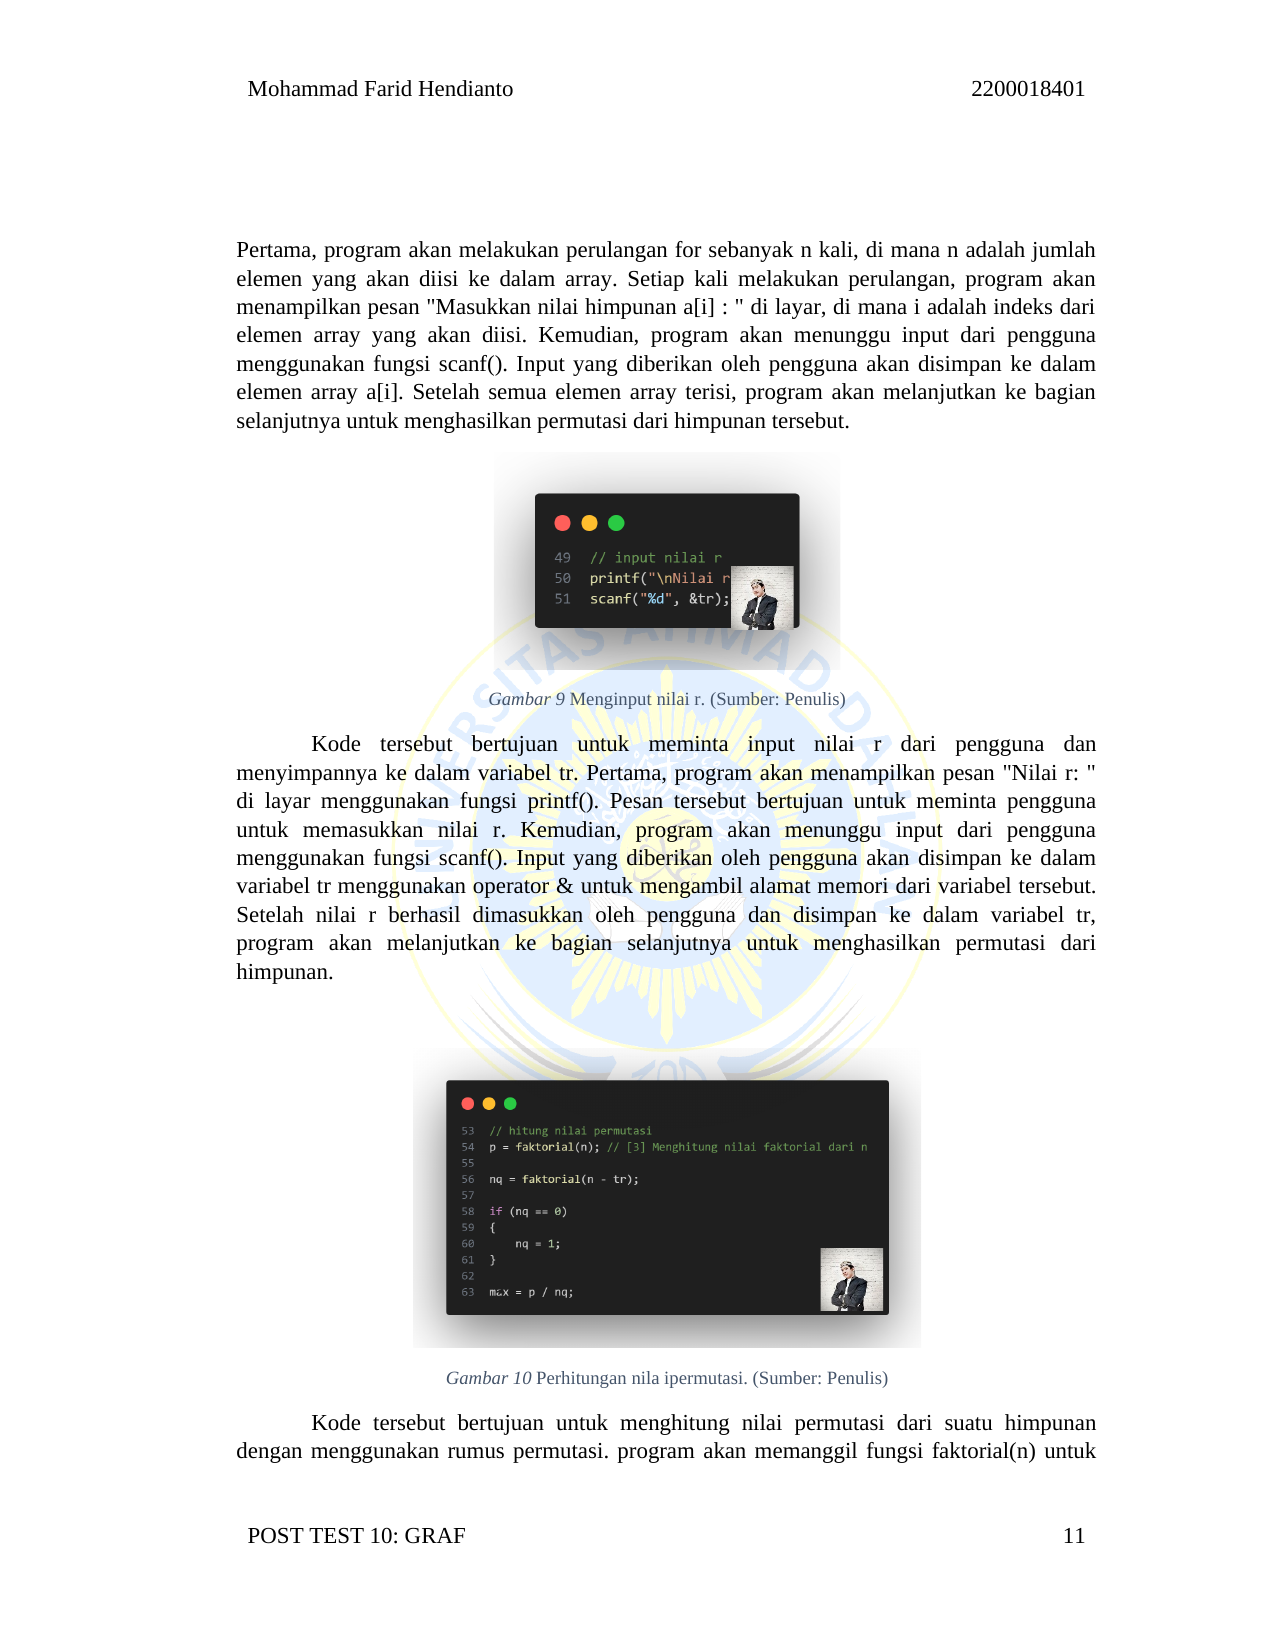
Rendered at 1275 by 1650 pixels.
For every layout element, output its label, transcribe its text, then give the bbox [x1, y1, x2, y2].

text Pertama, program akan melakukan perulangan for sebanyak n kali, di mana n adalah jumlah elemen yang akan diisi ke dalam array. Setiap kali melakukan perulangan, program akan menampilkan pesan "Masukkan nilai himpunan a[i] : " di layar, di mana i adalah indeks dari elemen array yang akan diisi. Kemudian, program akan menunggu input dari pengguna menggunakan fungsi scanf(). Input yang diberikan oleh pengguna akan disimpan ke dalam elemen array a[i]. Setelah semua elemen array terisi, program akan melanjutkan ke bagian selanjutnya untuk menghasilkan permutasi dari himpunan tersebut. [236, 236, 1098, 433]
text Gambar 9 Menginput nilai r. (Sumber: Penulis) [236, 688, 1098, 709]
text Gambar 10 Perhitungan nila ipermutasi. (Sumber: Penulis) [236, 1367, 1098, 1388]
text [236, 1409, 1098, 1464]
picture [413, 1048, 922, 1348]
text Kode tersebut bertujuan untuk meminta input nilai r dari pengguna dan menyimpannya ke dalam variabel tr. Pertama, program akan menampilkan pesan "Nilai r: " di layar menggunakan fungsi printf(). Pesan tersebut bertujuan untuk meminta pengguna untuk memasukkan nilai r. Kemudian, program akan menunggu input dari pengguna menggunakan fungsi scanf(). Input yang diberikan oleh pengguna akan disimpan ke dalam variabel tr menggunakan operator & untuk mengambil alamat memori dari variabel tersebut. Setelah nilai r berhasil dimasukkan oleh pengguna dan disimpan ke dalam variabel tr, program akan melanjutkan ke bagian selanjutnya untuk menghasilkan permutasi dari himpunan. [236, 730, 1098, 984]
picture [493, 452, 841, 670]
